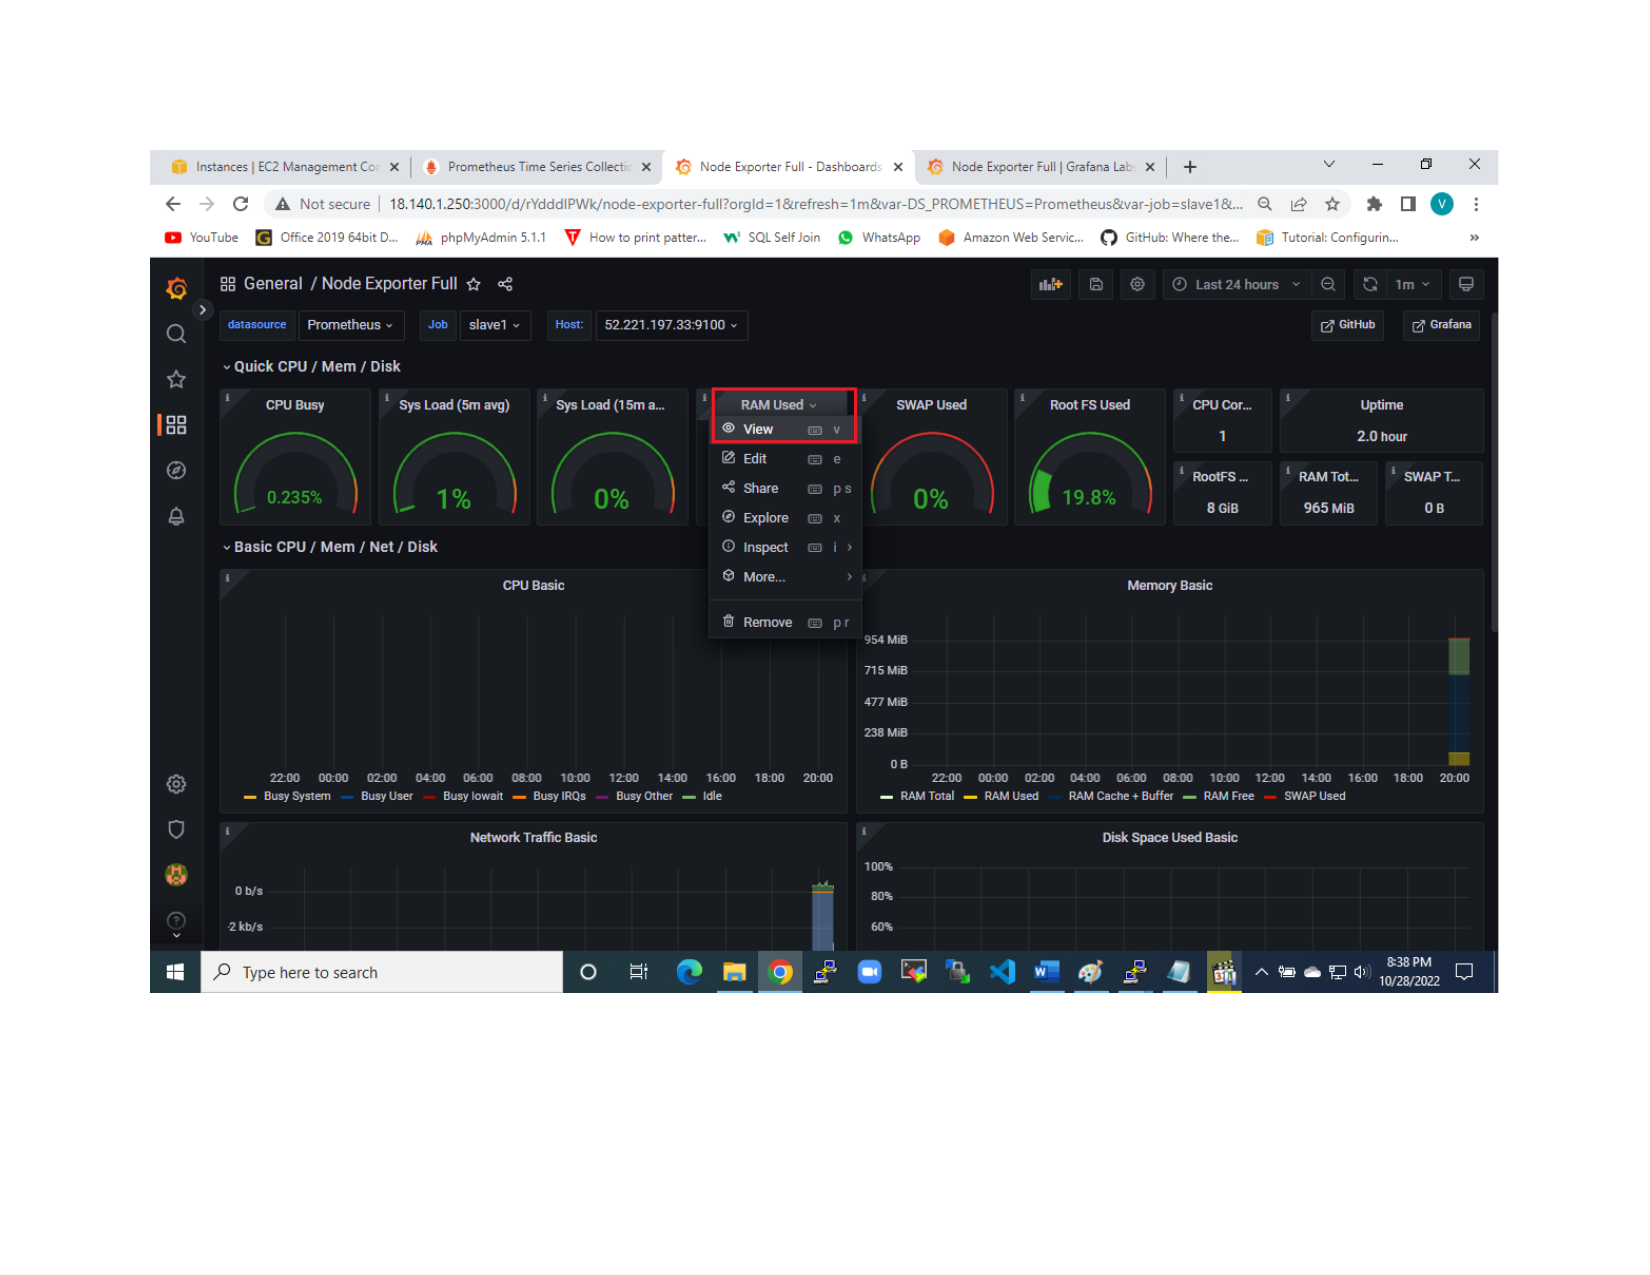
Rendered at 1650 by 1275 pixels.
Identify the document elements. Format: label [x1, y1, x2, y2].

picture [150, 150, 1499, 993]
